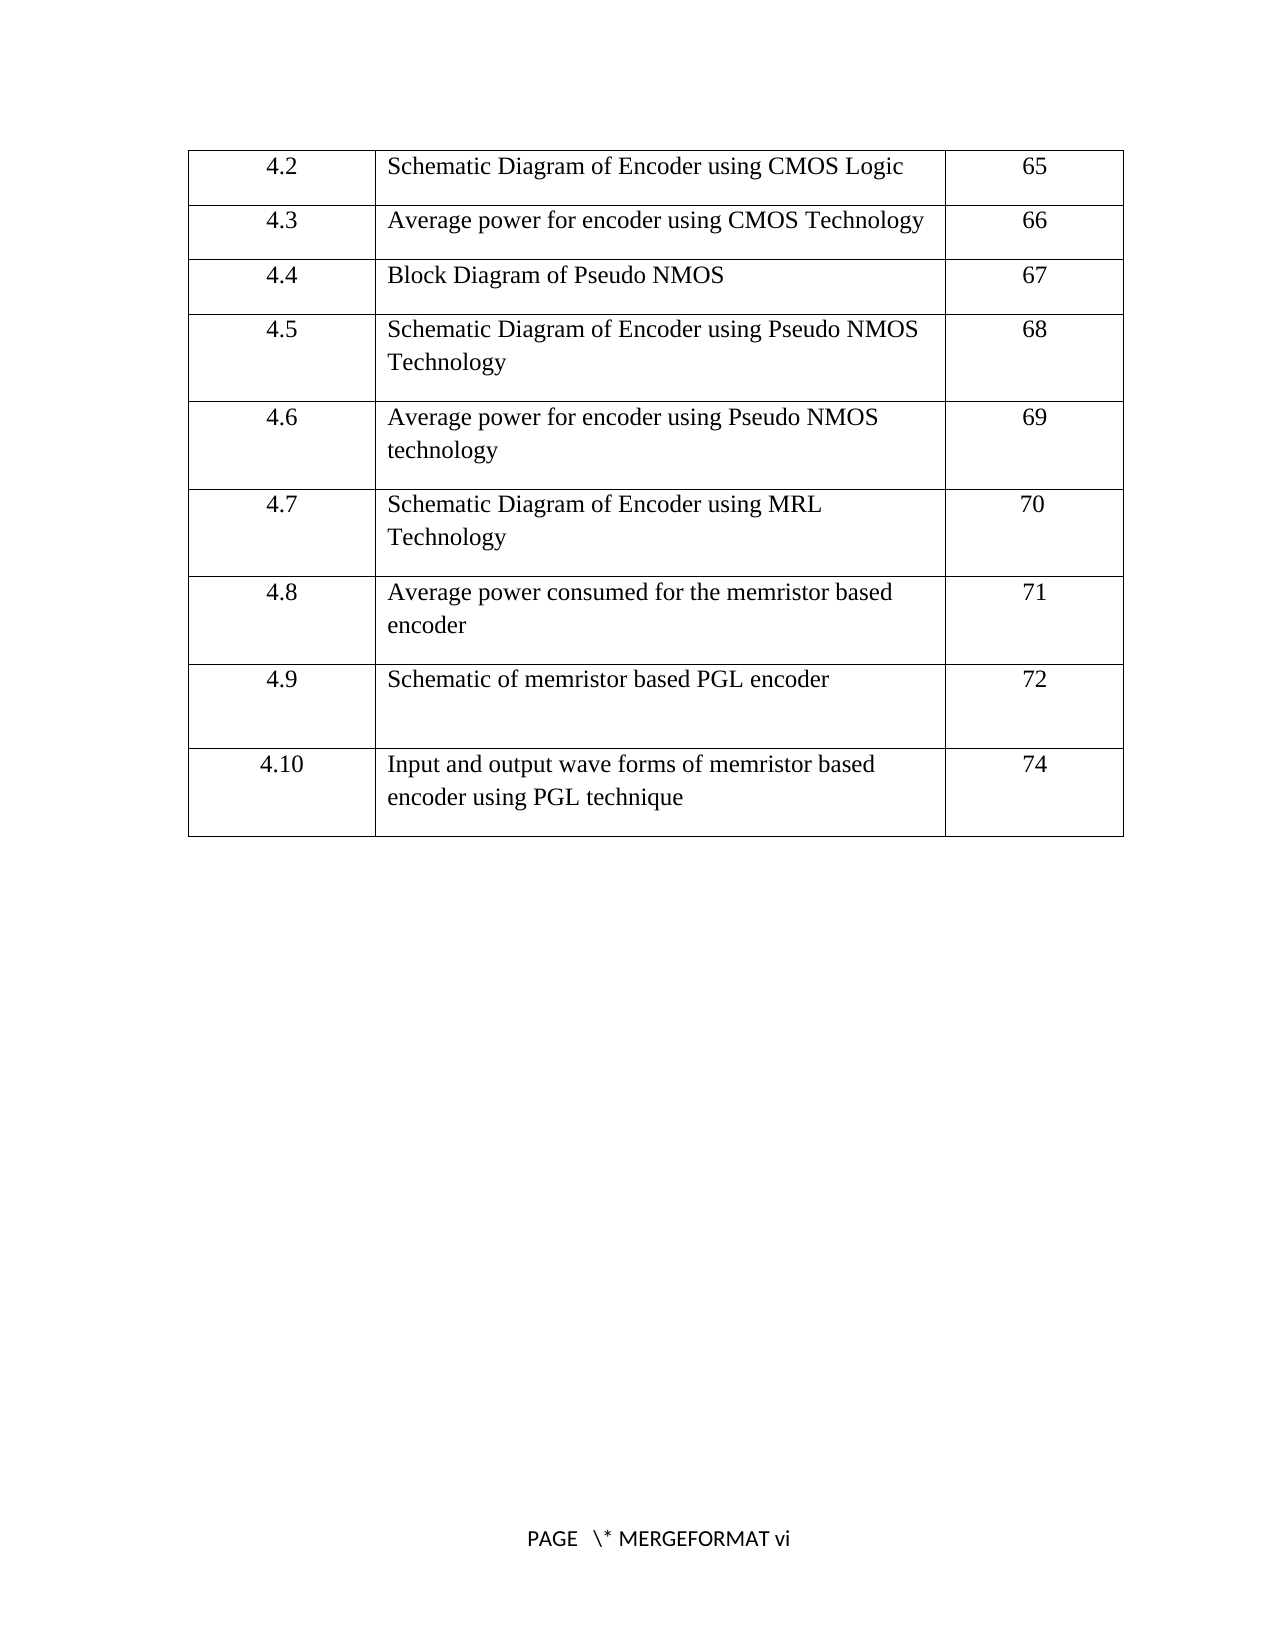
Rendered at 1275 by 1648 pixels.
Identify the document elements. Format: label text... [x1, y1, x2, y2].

table_cell 4.10 [189, 749, 375, 836]
table_cell Input and output wave forms of memristor based encoder using PGL technique [376, 749, 945, 836]
table_cell 4.6 [189, 402, 375, 488]
table_cell Schematic Diagram of Encoder using CMOS Logic [376, 151, 945, 204]
table_cell 68 [946, 315, 1123, 401]
table_cell Schematic Diagram of Encoder using Pseudo NMOS Technology [376, 315, 945, 401]
table_cell 69 [946, 402, 1123, 488]
table_cell 4.4 [189, 260, 375, 313]
table_cell 67 [946, 260, 1123, 313]
table_cell Schematic Diagram of Encoder using MRL Technology [376, 490, 945, 576]
table_cell 4.5 [189, 315, 375, 401]
table_cell 66 [946, 206, 1123, 259]
table_cell Schematic of memristor based PGL encoder [376, 665, 945, 748]
table_cell 72 [946, 665, 1123, 748]
table_cell 4.3 [189, 206, 375, 259]
table_cell 4.7 [189, 490, 375, 576]
table_cell Average power consumed for the memristor based encoder [376, 577, 945, 663]
table_cell Average power for encoder using Pseudo NMOS technology [376, 402, 945, 488]
table_cell Block Diagram of Pseudo NMOS [376, 260, 945, 313]
table_cell 4.9 [189, 665, 375, 748]
table_cell 71 [946, 577, 1123, 663]
table_cell Average power for encoder using CMOS Technology [376, 206, 945, 259]
table_cell 4.8 [189, 577, 375, 663]
table_cell 4.2 [189, 151, 375, 204]
table_cell 74 [946, 749, 1123, 836]
table_cell 70 [946, 490, 1123, 576]
table_cell 65 [946, 151, 1123, 204]
